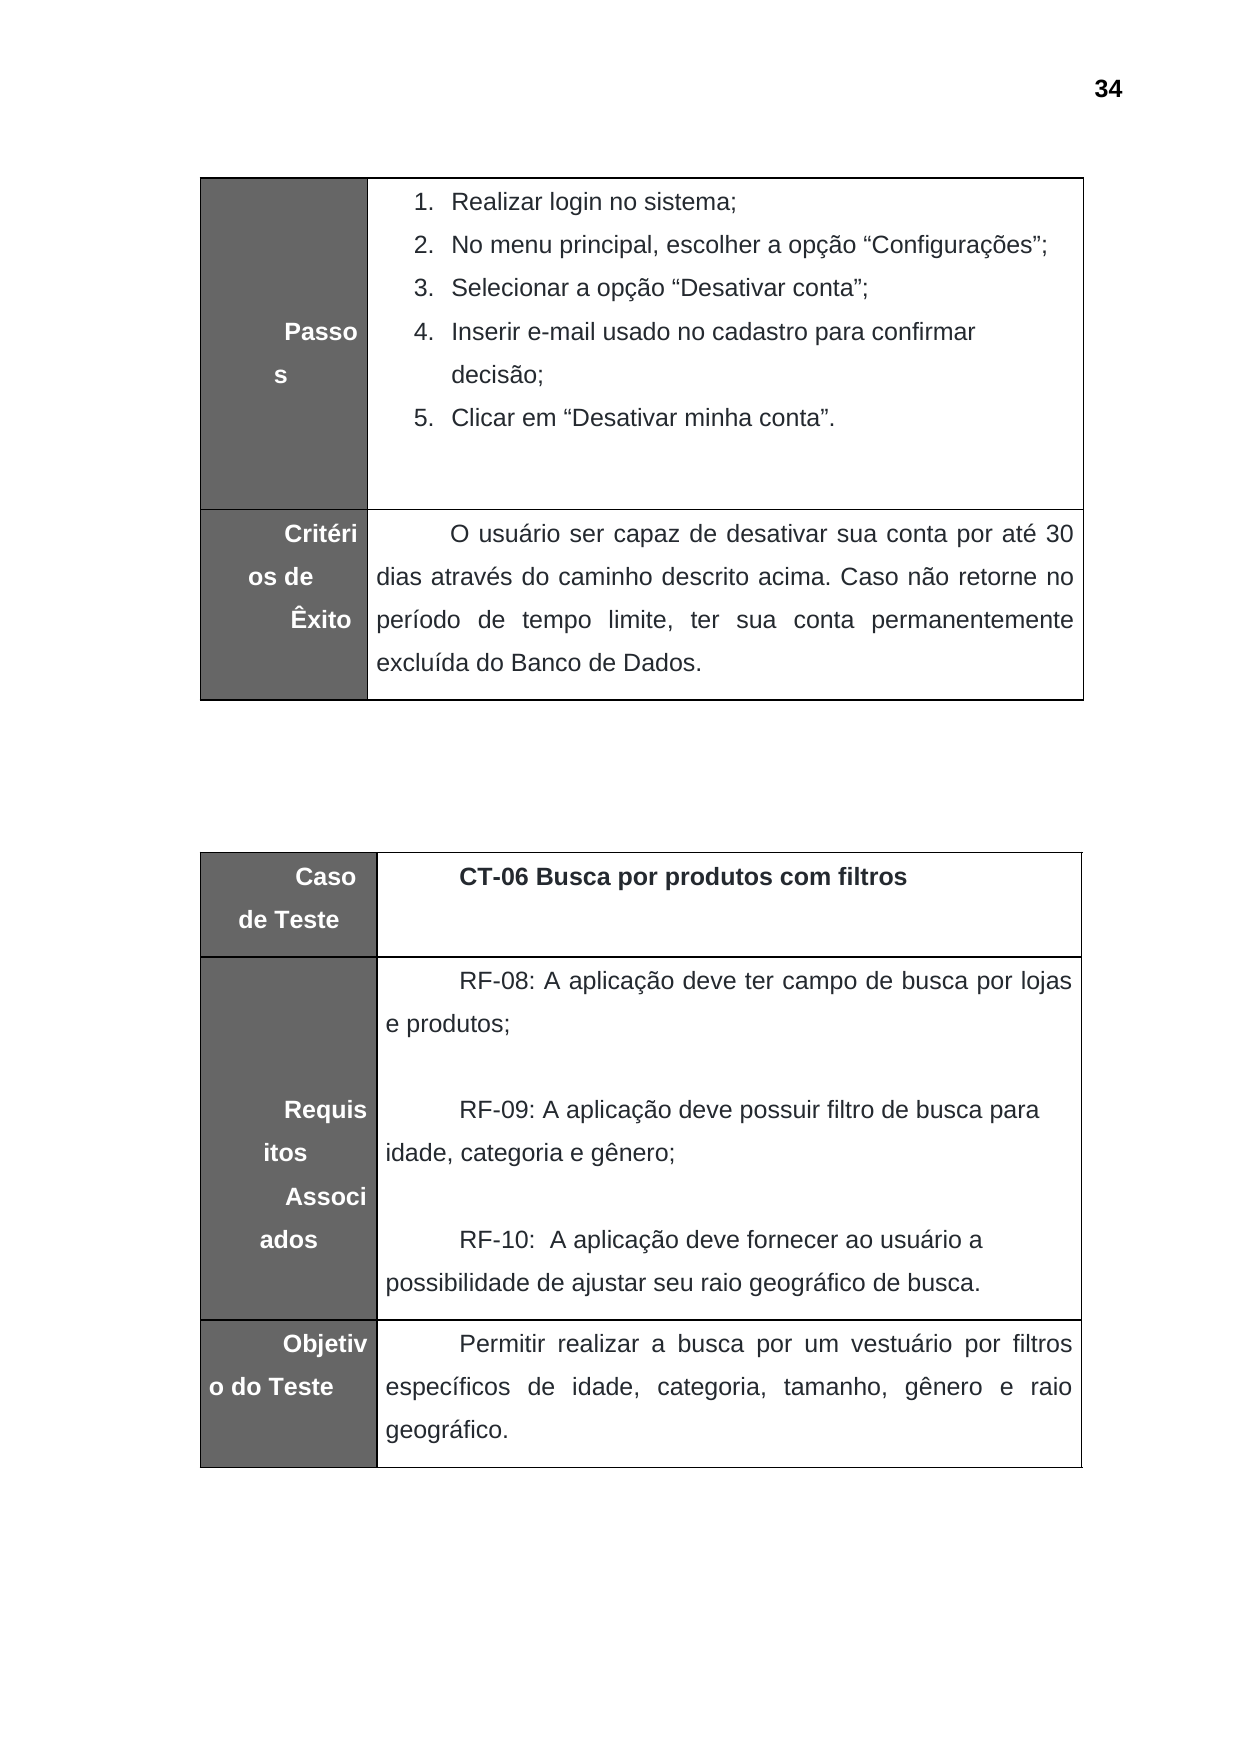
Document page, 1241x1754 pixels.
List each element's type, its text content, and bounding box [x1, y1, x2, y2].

table_header Caso de Teste [201, 853, 376, 956]
table_cell Permitir realizar a busca por um vestuário por filtros específicos de idade, categoria, tamanho, gênero e raio geográfico. [378, 1321, 1081, 1467]
table_cell Realizar login no sistema; No menu principal, escolher a opção “Configurações”; Selecionar a opção “Desativar conta”; Inserir e-mail usado no cadastro para confirmar decisão; Clicar em “Desativar minha conta”. [368, 179, 1083, 509]
table_cell Critérios de Êxito [201, 510, 367, 699]
table_header CT-06 Busca por produtos com filtros [378, 853, 1081, 956]
table_cell Requisitos Associados [201, 958, 376, 1319]
table_cell RF-08: A aplicação deve ter campo de busca por lojas e produtos; RF-09: A aplicação deve possuir filtro de busca para idade, categoria e gênero; RF-10: A aplicação deve fornecer ao usuário a possibilidade de ajustar seu raio geográfico de busca. [378, 958, 1081, 1319]
table_cell Passos [201, 179, 367, 509]
table_cell Objetivo do Teste [201, 1321, 376, 1467]
table_cell O usuário ser capaz de desativar sua conta por até 30 dias através do caminho descrito acima. Caso não retorne no período de tempo limite, ter sua conta permanentemente excluída do Banco de Dados. [368, 510, 1083, 699]
